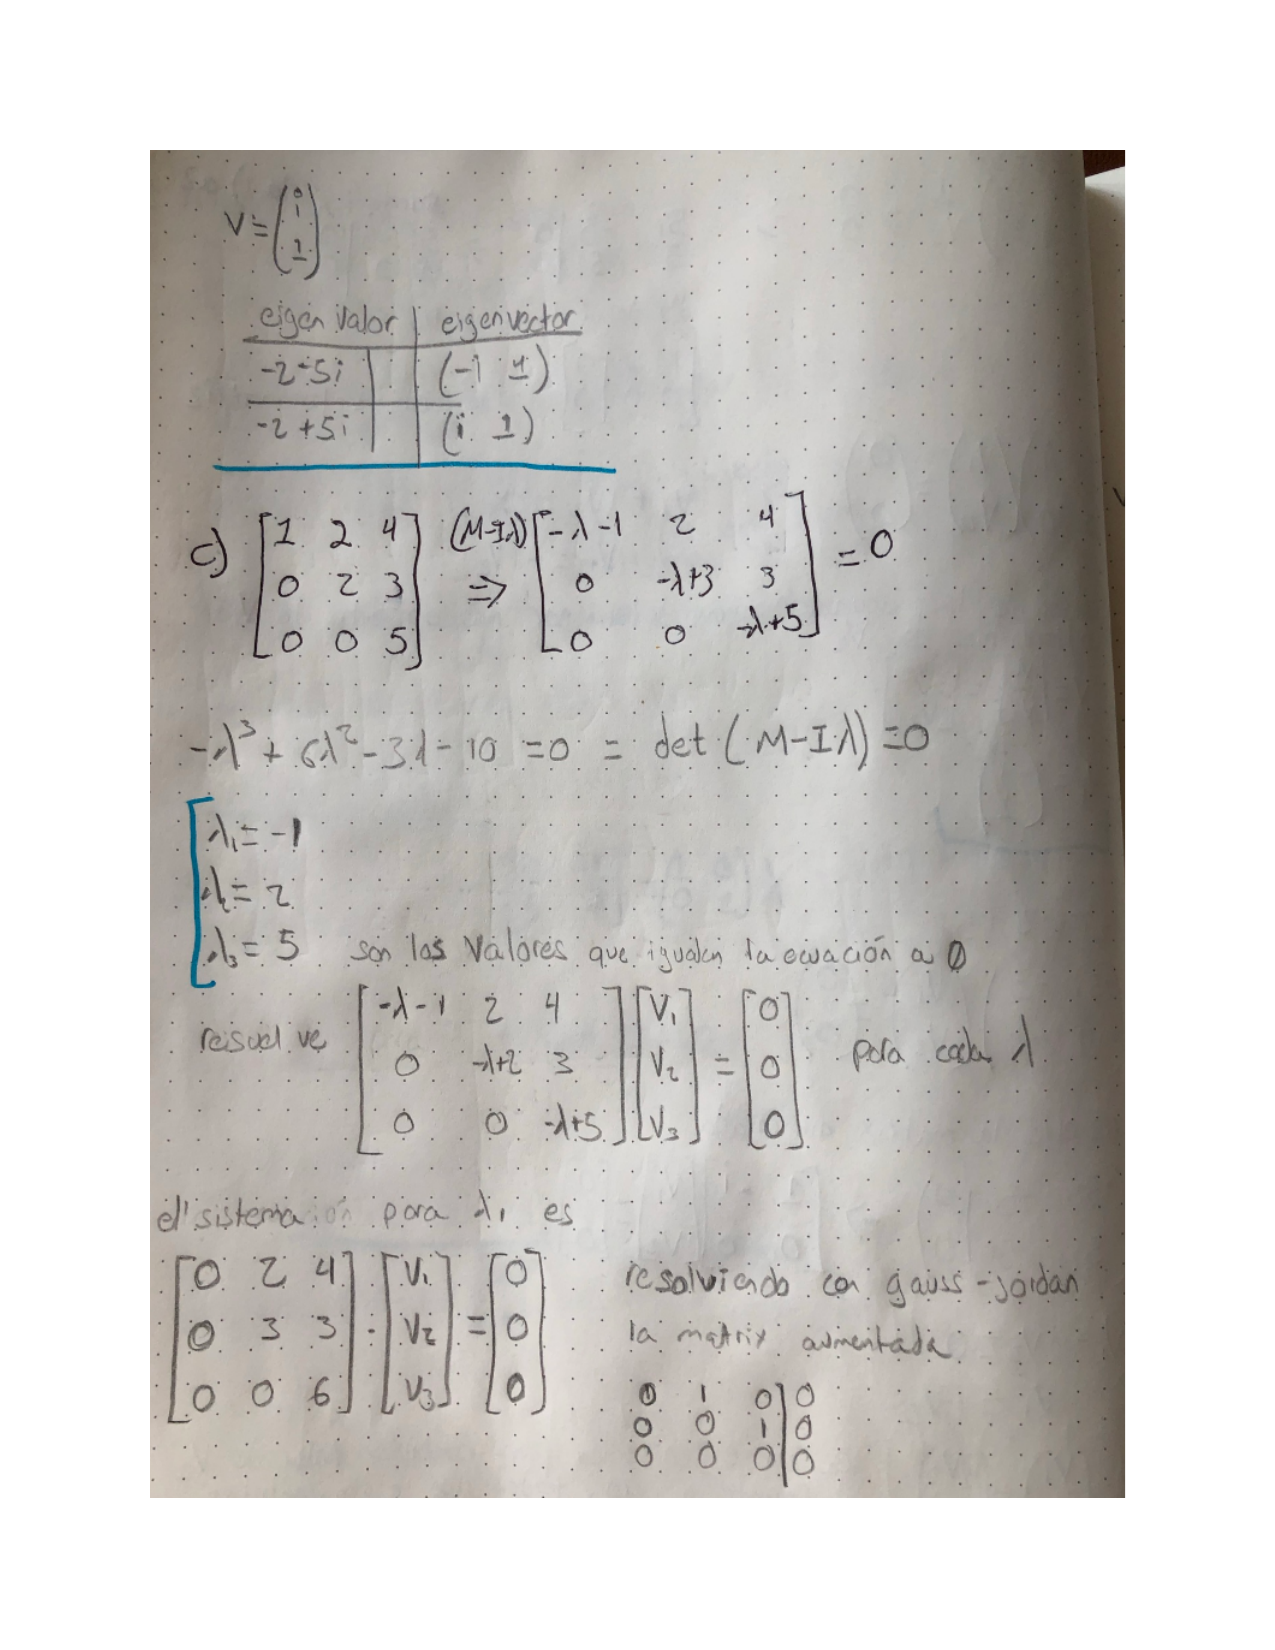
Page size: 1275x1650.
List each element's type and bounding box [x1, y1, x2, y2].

picture [150, 150, 1125, 1498]
